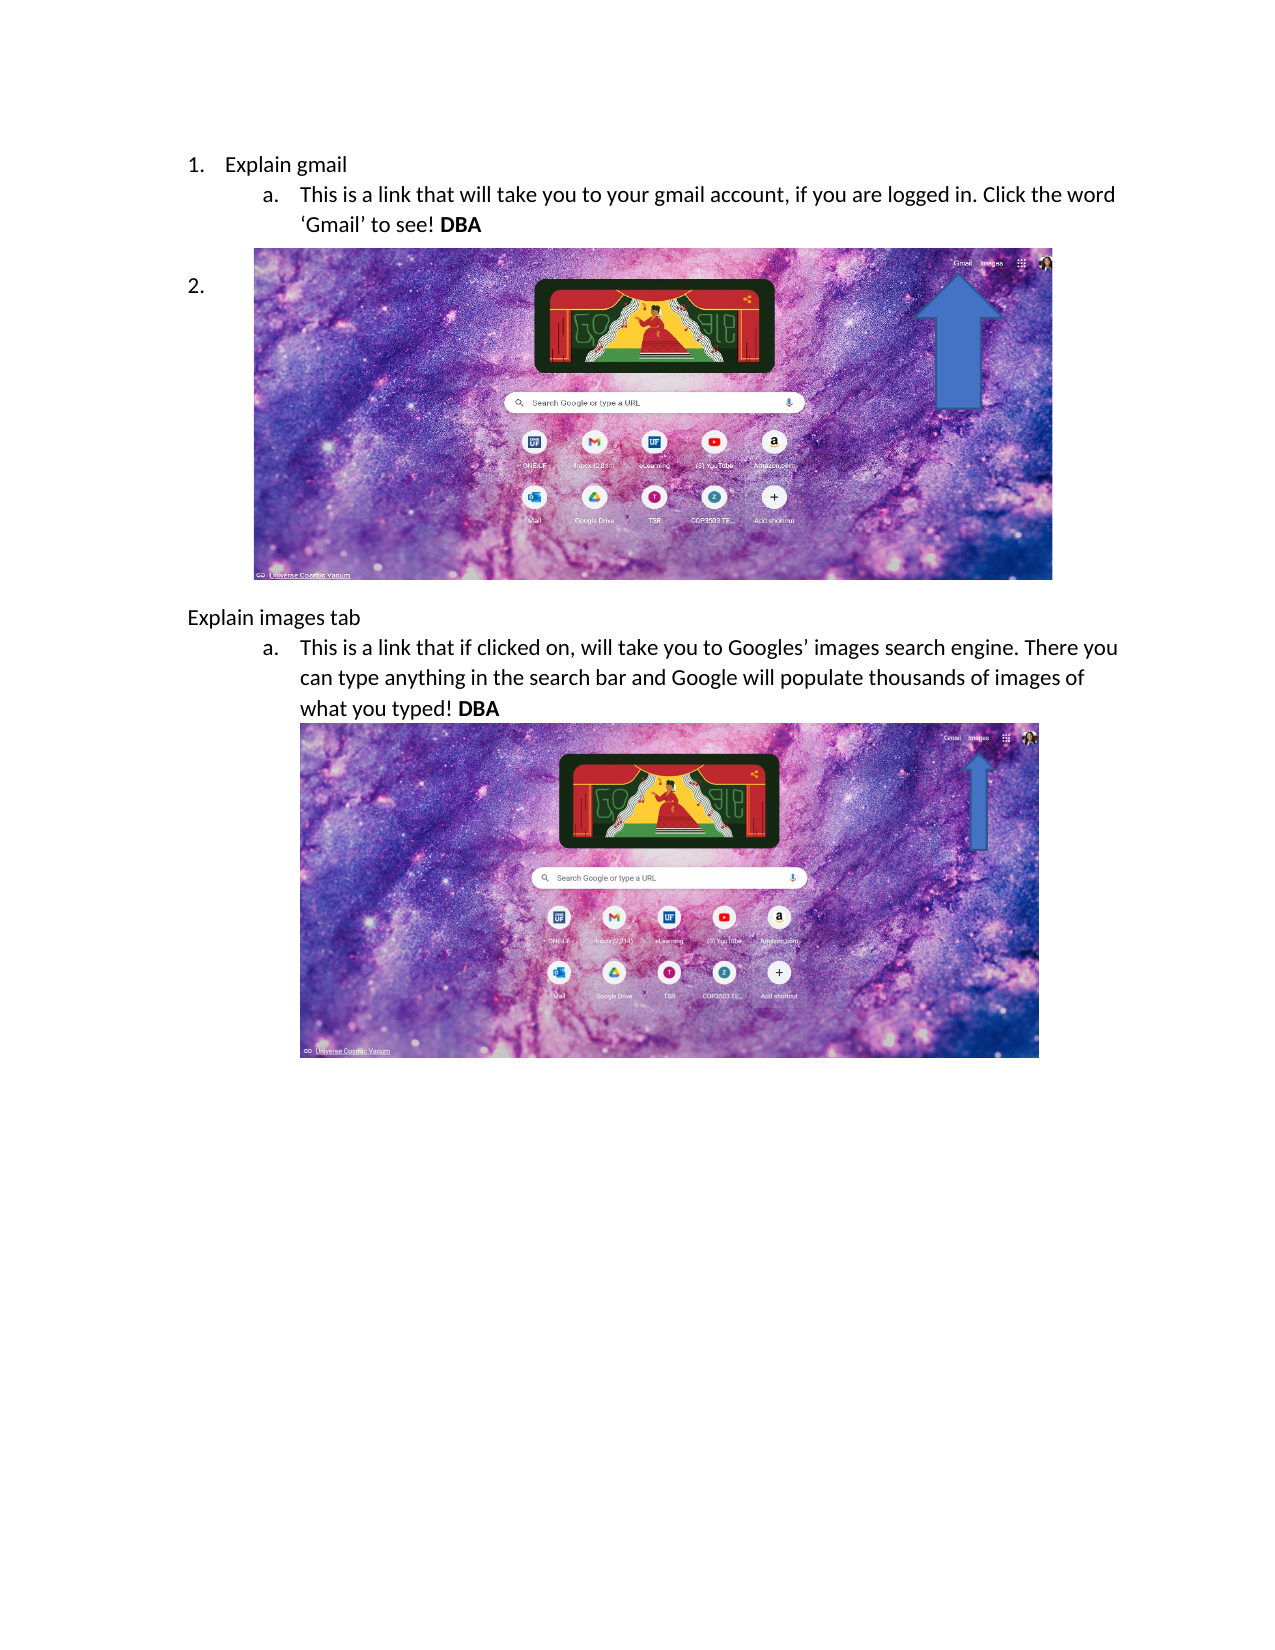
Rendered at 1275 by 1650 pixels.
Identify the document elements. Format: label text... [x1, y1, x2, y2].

picture [300, 723, 1039, 1058]
list Explain gmail [187, 150, 1125, 178]
picture [252, 248, 1052, 580]
list This is a link that will take you to your gmail account, if you are logged in. Click the word ‘Gmail’ to see! DBA [262, 180, 1125, 238]
